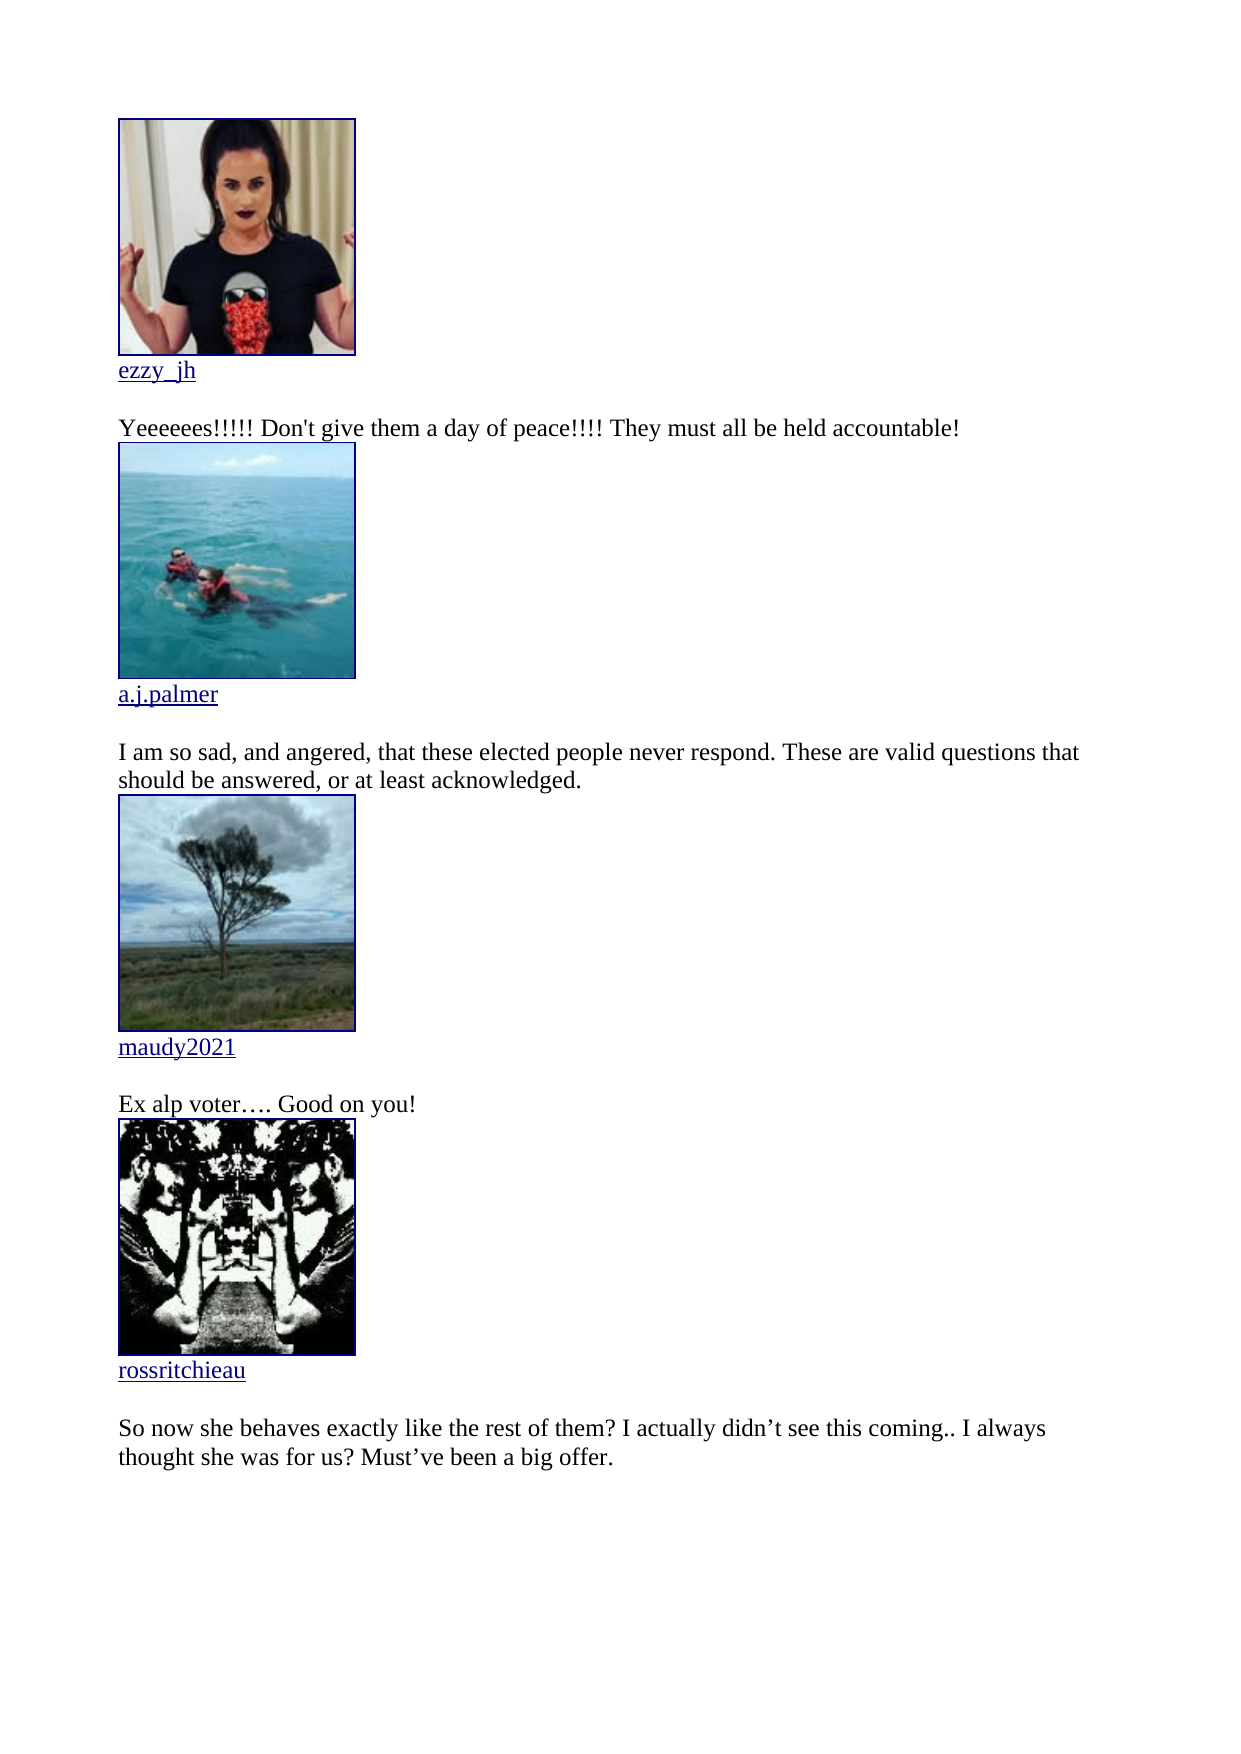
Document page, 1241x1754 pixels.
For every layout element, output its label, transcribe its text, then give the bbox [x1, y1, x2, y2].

text a.j.palmer [118, 679, 1122, 708]
picture [120, 1120, 354, 1354]
text So now she behaves exactly like the rest of them? I actually didn’t see this coming.. I always thought she was for us? Must’ve been a big offer. [118, 1413, 1122, 1471]
picture [120, 443, 354, 678]
text maudy2021 [118, 1032, 1122, 1061]
text Yeeeeees!!!!! Don't give them a day of peace!!!! They must all be held accountable! [118, 413, 1122, 442]
picture [120, 120, 354, 354]
picture [120, 796, 354, 1030]
text rossritchieau [118, 1356, 1122, 1384]
text Ex alp voter…. Good on you! [118, 1089, 1122, 1118]
text I am so sad, and angered, that these elected people never respond. These are valid questions that should be answered, or at least acknowledged. [118, 737, 1122, 794]
text ezzy_jh [118, 356, 1122, 384]
